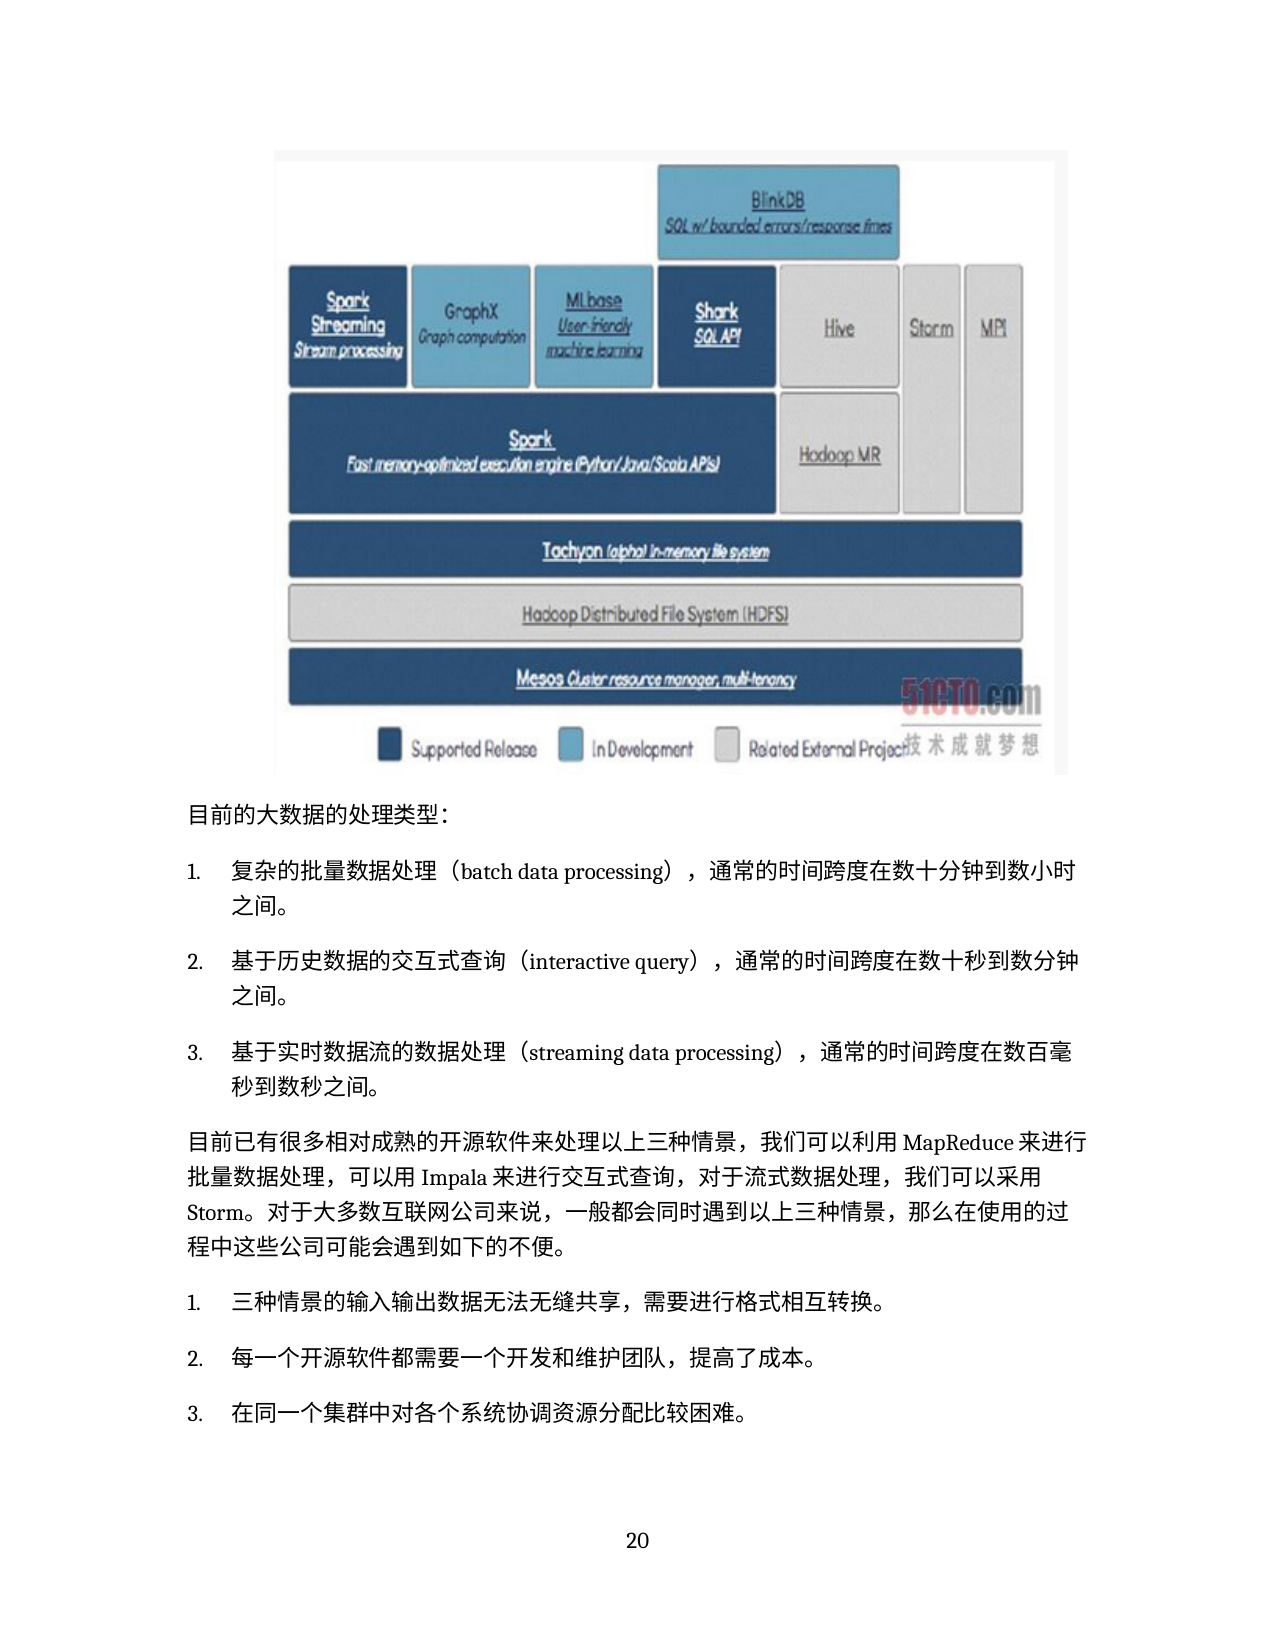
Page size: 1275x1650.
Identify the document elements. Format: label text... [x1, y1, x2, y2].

list 每一个开源软件都需要一个开发和维护团队，提高了成本。 [187, 1339, 1087, 1373]
list 基于历史数据的交互式查询（interactive query），通常的时间跨度在数十秒到数分钟之间。 [187, 943, 1087, 1011]
list 三种情景的输入输出数据无法无缝共享，需要进行格式相互转换。 [187, 1284, 1087, 1317]
list 复杂的批量数据处理（batch data processing），通常的时间跨度在数十分钟到数小时之间。 [187, 853, 1087, 921]
picture [274, 150, 1069, 775]
text 目前的大数据的处理类型： [187, 797, 1087, 830]
list 在同一个集群中对各个系统协调资源分配比较困难。 [187, 1395, 1087, 1428]
text 目前已有很多相对成熟的开源软件来处理以上三种情景，我们可以利用MapReduce来进行批量数据处理，可以用Impala来进行交互式查询，对于流式数据处理，我们可以采用Storm。对于大多数互联网公司来说，一般都会同时遇到以上三种情景，那么在使用的过程中这些公司可能会遇到如下的不便。 [187, 1124, 1087, 1262]
list 基于实时数据流的数据处理（streaming data processing），通常的时间跨度在数百毫秒到数秒之间。 [187, 1033, 1087, 1102]
